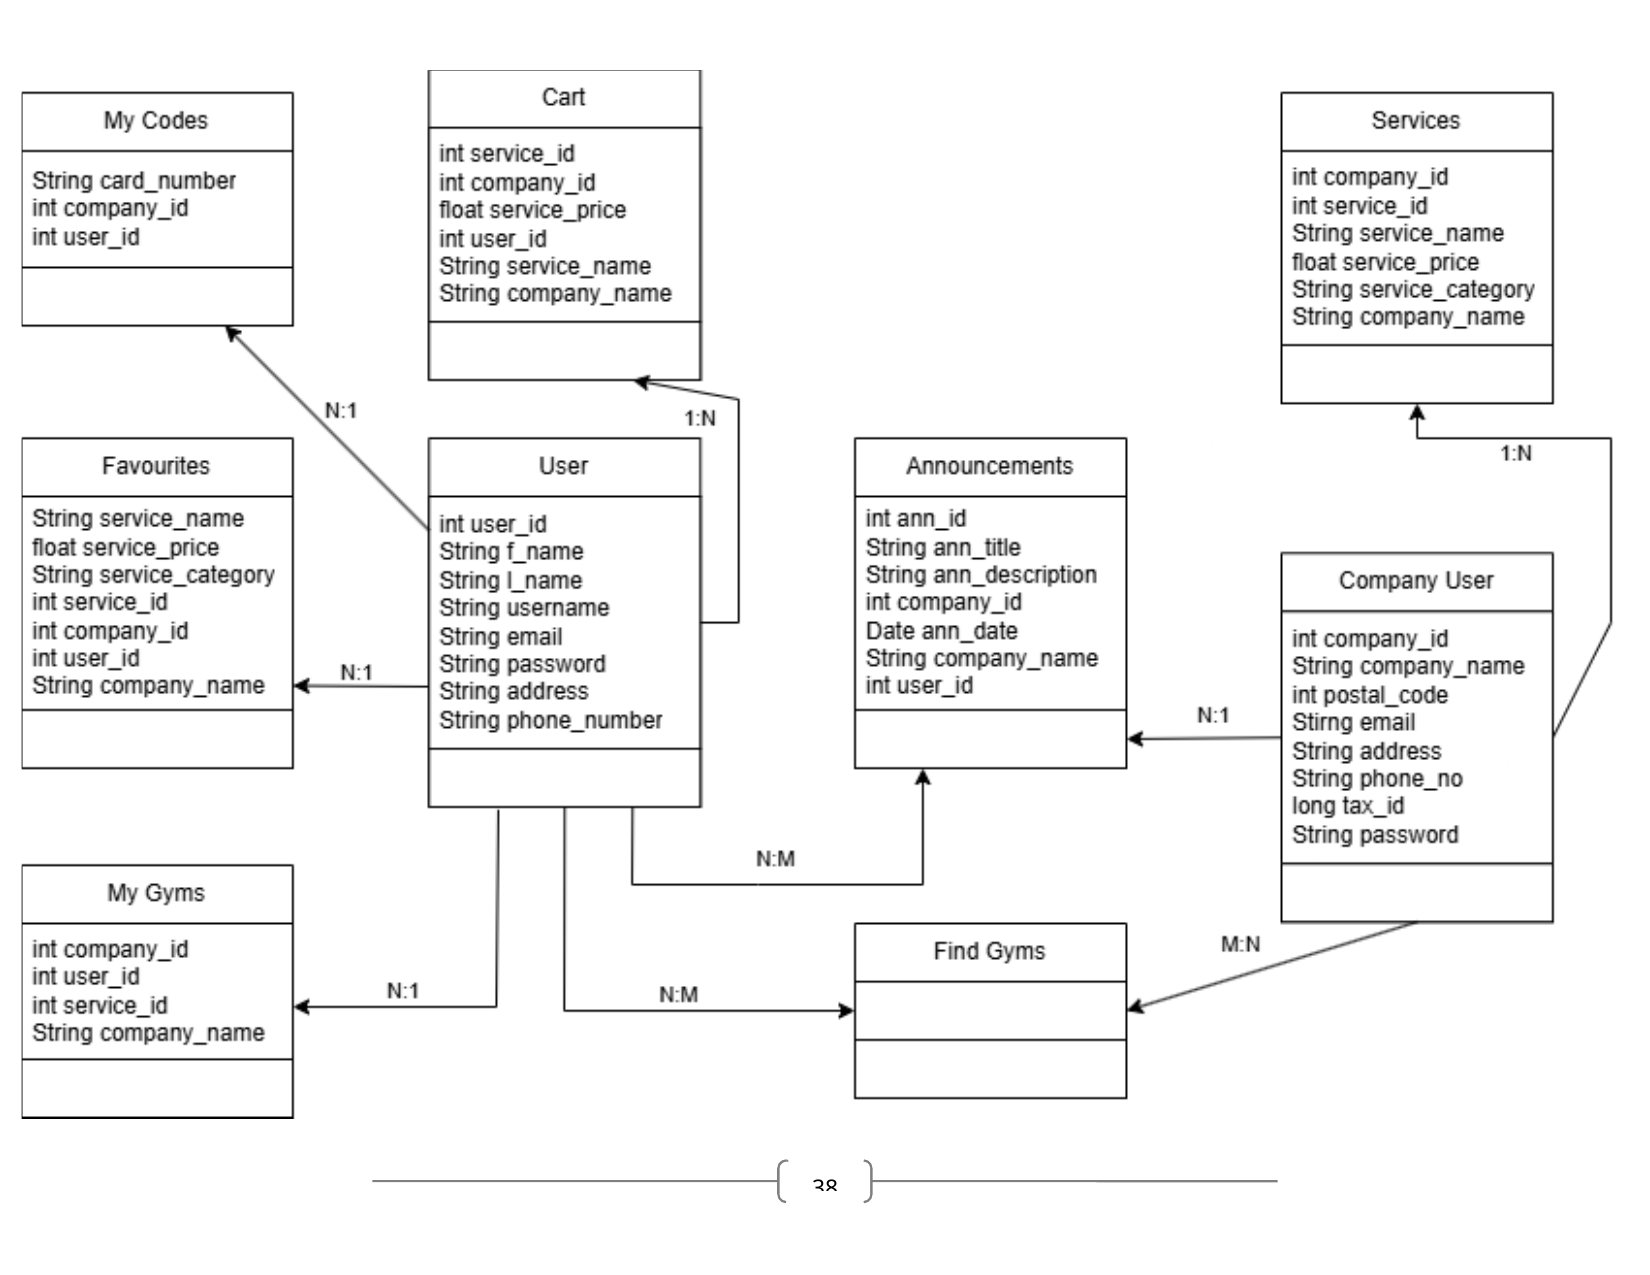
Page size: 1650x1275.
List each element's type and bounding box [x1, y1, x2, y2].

picture [21, 70, 1628, 1119]
